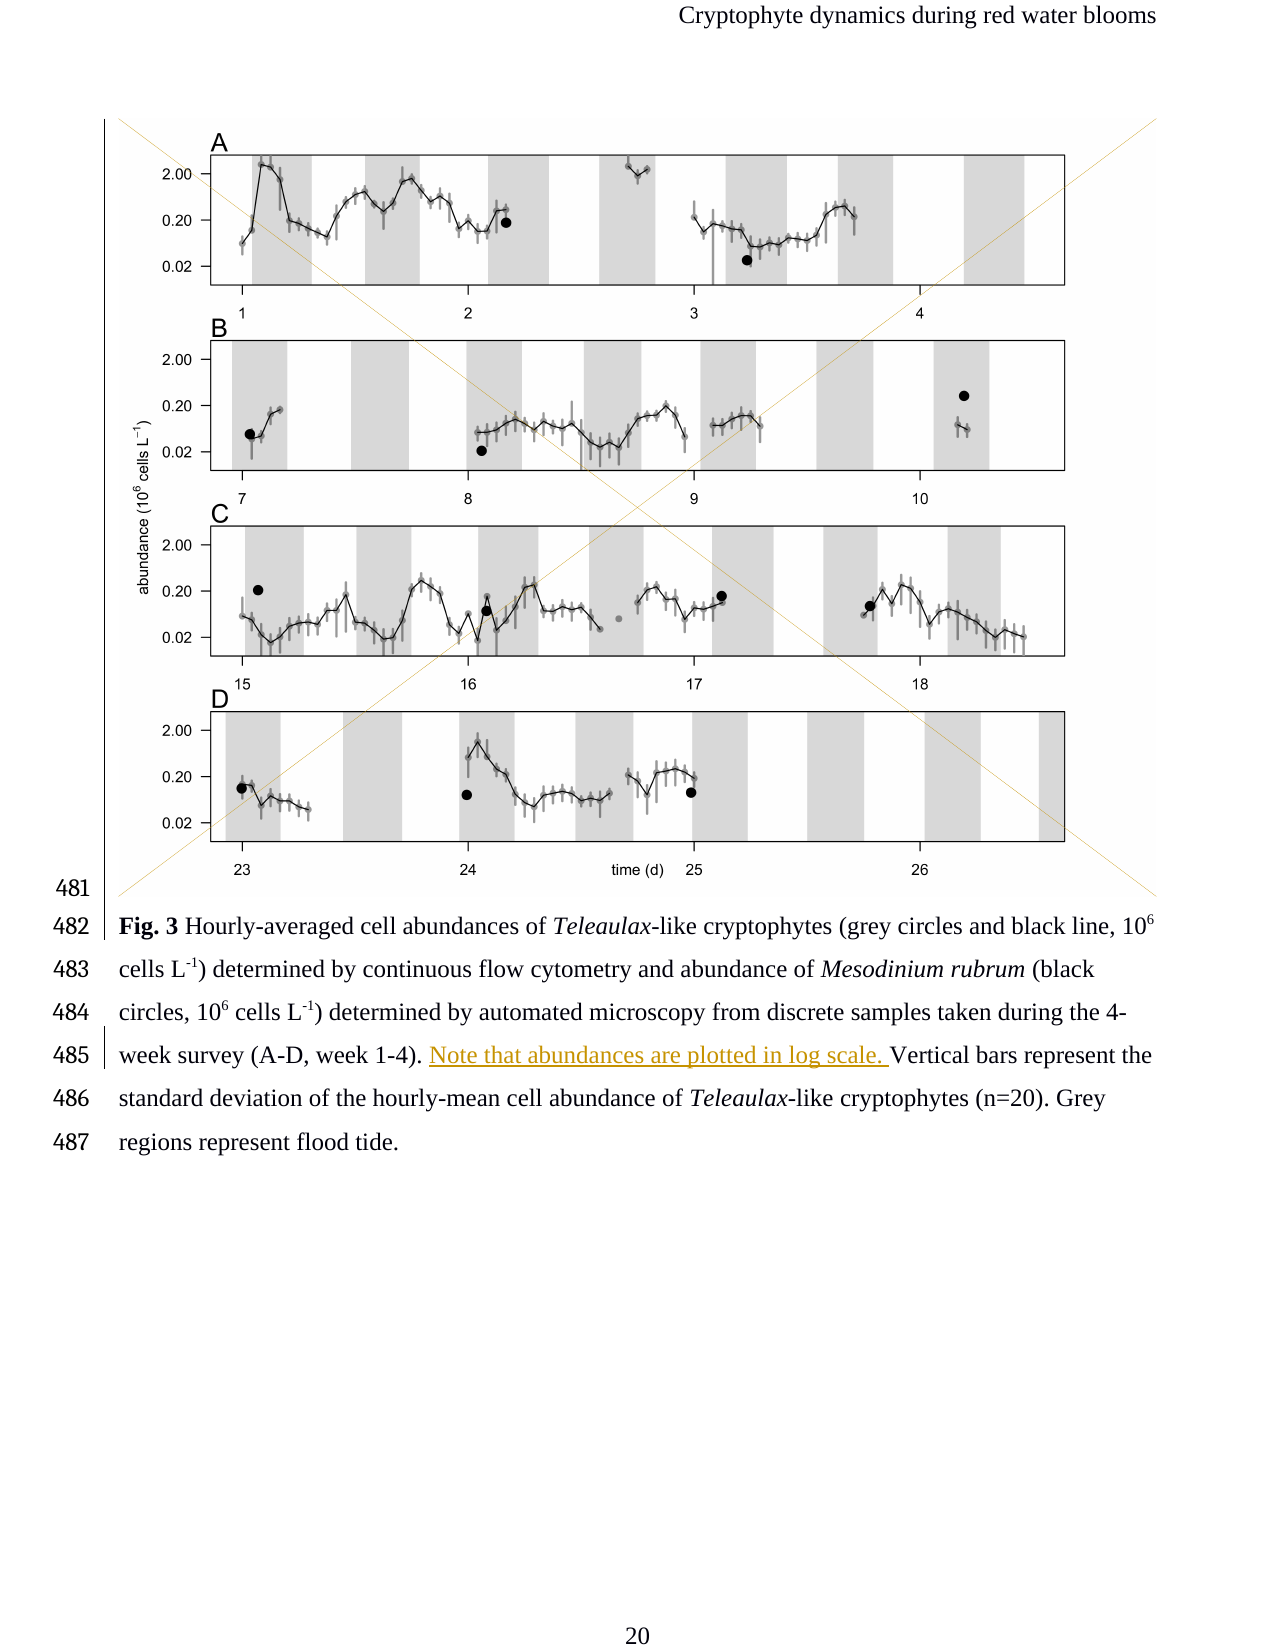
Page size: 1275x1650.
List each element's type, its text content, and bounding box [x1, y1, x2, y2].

picture [120, 118, 1155, 506]
picture [639, 119, 1157, 896]
text Fig. 3 Hourly-averaged cell abundances of Teleaulax-like cryptophytes (grey circles and black line, 106 cells L-1) determined by continuous flow cytometry and abundance of Mesodinium rubrum (black circles, 106 cells L-1) determined by automated microscopy from discrete samples taken during the 4-week survey (A-D, week 1-4). Vertical bars represent the standard deviation of the hourly-mean cell abundance of Teleaulax-like cryptophytes (n=20). Grey regions represent flood tide. [118, 897, 1156, 1155]
picture [118, 120, 636, 895]
picture [120, 509, 1155, 897]
